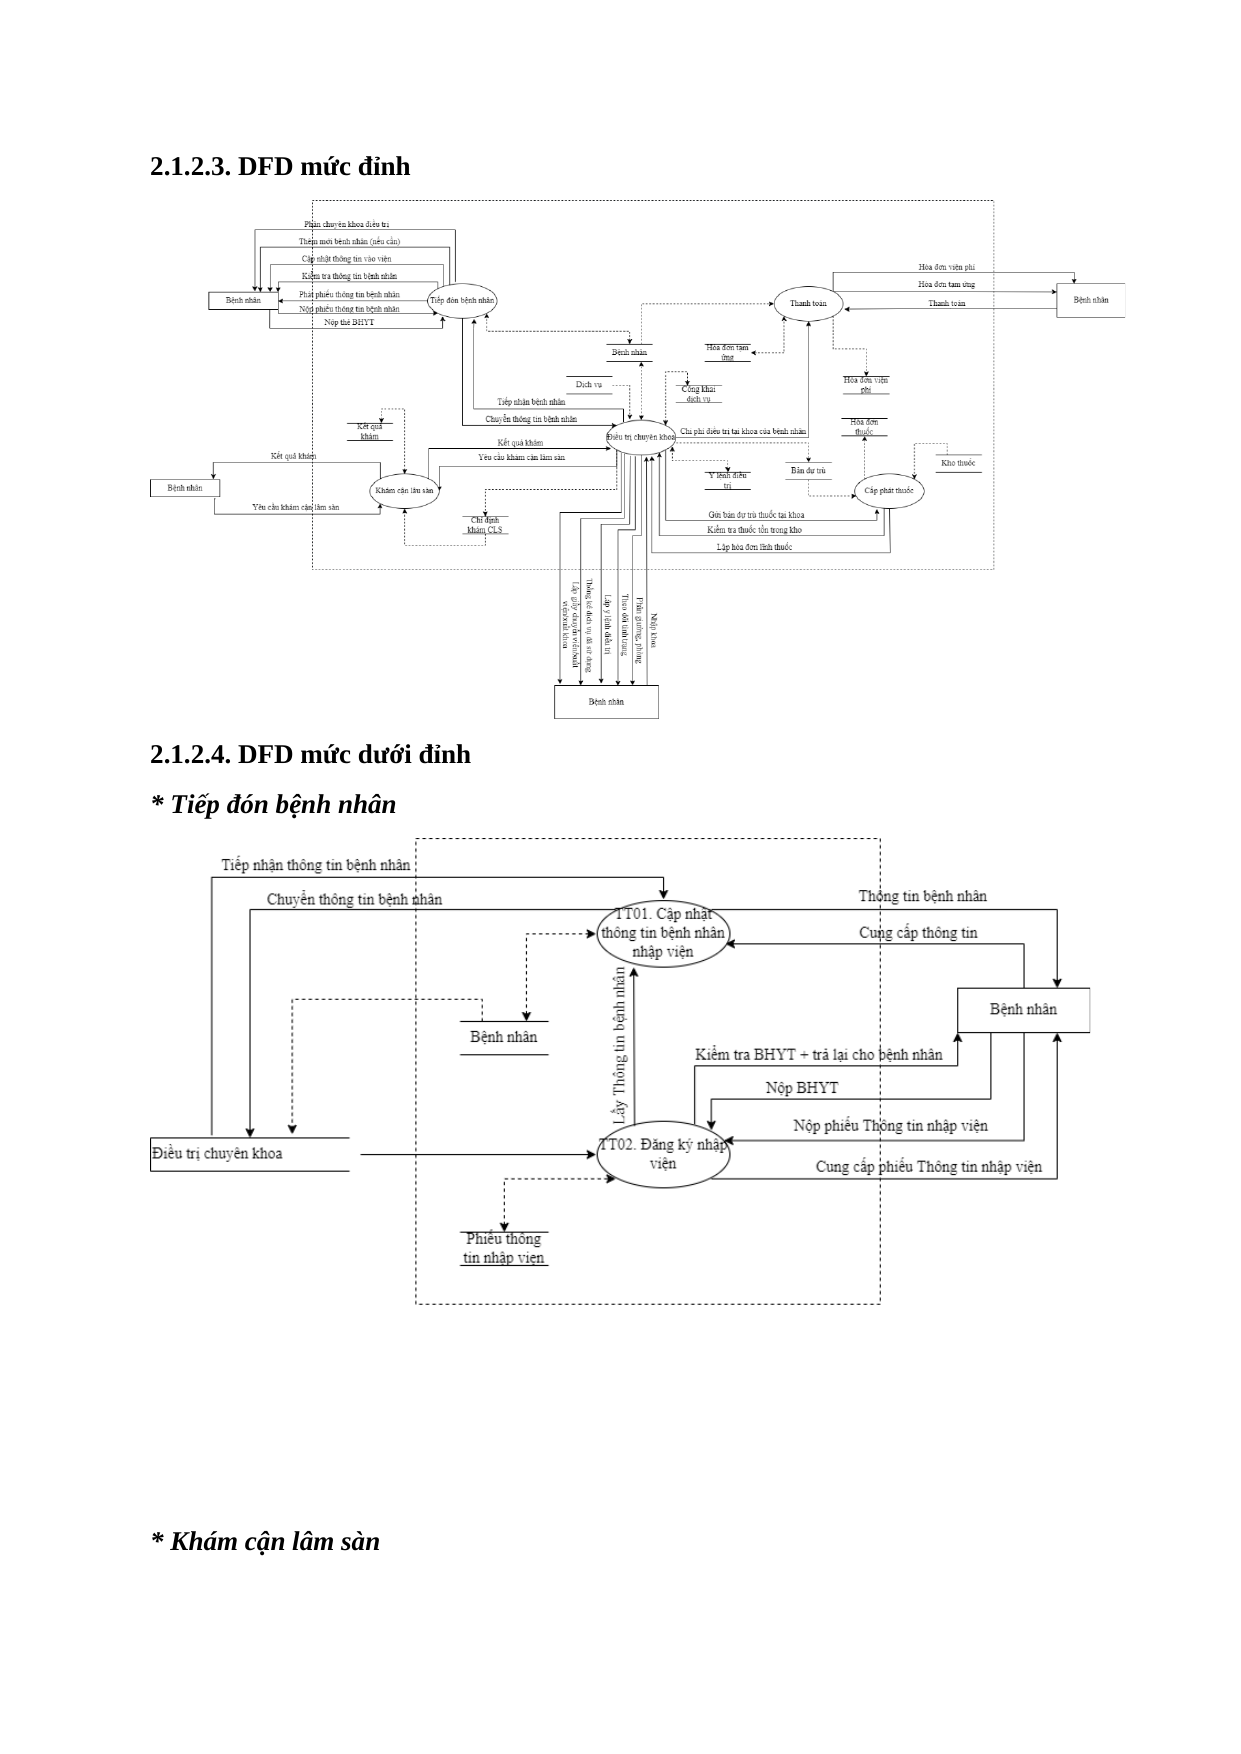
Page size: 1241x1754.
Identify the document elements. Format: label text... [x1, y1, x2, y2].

picture [150, 838, 1091, 1306]
text * Khám cận lâm sàn [150, 1525, 1090, 1556]
picture [150, 200, 1125, 719]
text * Tiếp đón bệnh nhân [150, 788, 1090, 819]
subtitle 2.1.2.3. DFD mức đỉnh [150, 150, 1090, 181]
subtitle 2.1.2.4. DFD mức dưới đỉnh [150, 738, 1090, 769]
